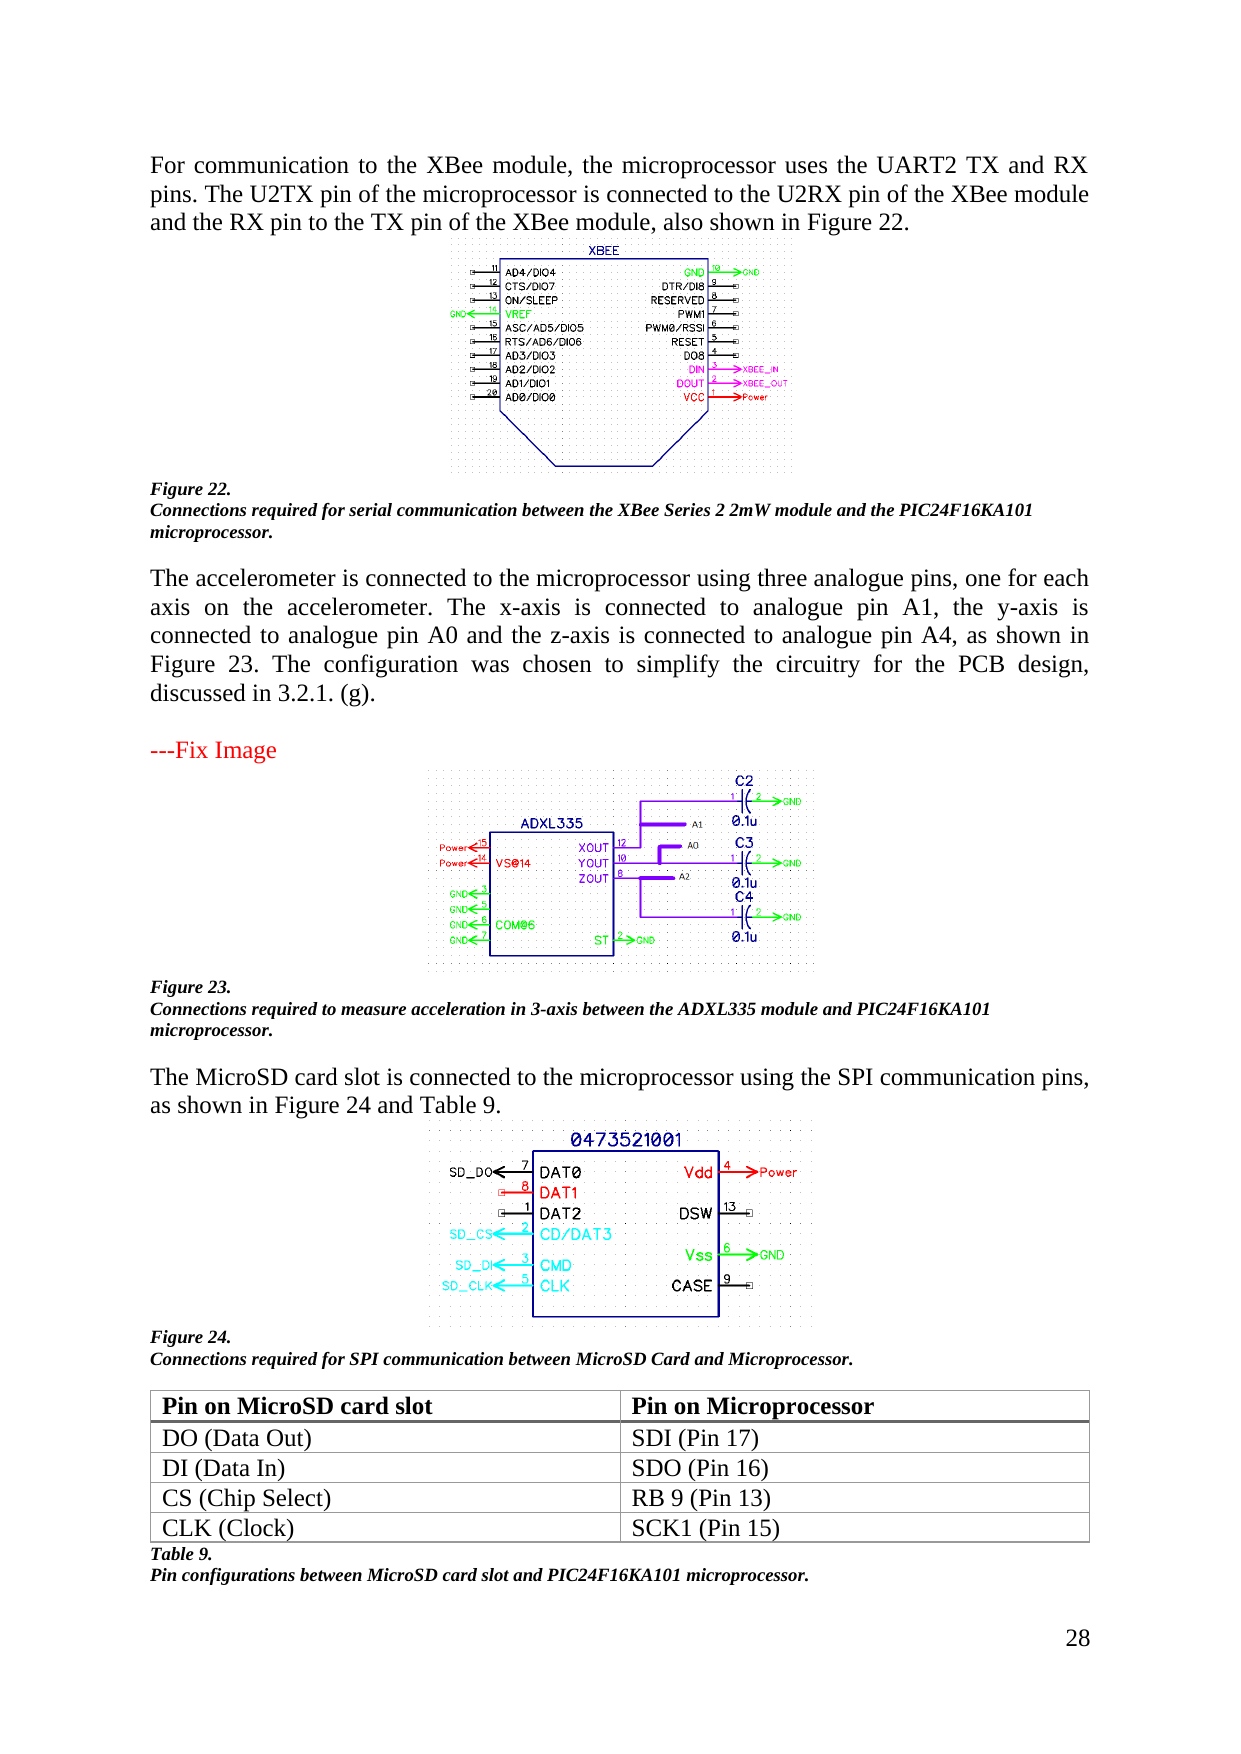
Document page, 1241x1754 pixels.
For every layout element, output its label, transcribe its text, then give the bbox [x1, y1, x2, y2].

text Figure 22. [150, 477, 1090, 499]
table_cell CS (Chip Select) [151, 1483, 620, 1512]
text ---Fix Image [150, 735, 1090, 764]
table_header Pin on Microprocessor [621, 1391, 1089, 1420]
table_cell CLK (Clock) [151, 1513, 620, 1541]
table_cell SCK1 (Pin 15) [621, 1513, 1089, 1541]
text The MicroSD card slot is connected to the microprocessor using the SPI communication pins, as shown in Figure 24 and Table 9. [150, 1062, 1090, 1119]
text The accelerometer is connected to the microprocessor using three analogue pins, one for each axis on the accelerometer. The x-axis is connected to analogue pin A1, the y-axis is connected to analogue pin A0 and the z-axis is connected to analogue pin A4, as shown in Figure 23. The configuration was chosen to simplify the circuitry for the PCB design, discussed in 3.2.1. (g). [150, 563, 1090, 707]
text Table 9. [150, 1543, 1090, 1564]
table_cell SDO (Pin 16) [621, 1453, 1089, 1482]
text Connections required for SPI communication between MicroSD Card and Microprocessor. [150, 1348, 1090, 1369]
table_cell DO (Data Out) [151, 1423, 620, 1452]
text Pin configurations between MicroSD card slot and PIC24F16KA101 microprocessor. [150, 1564, 1090, 1586]
text Figure 23. [150, 976, 1090, 998]
text Connections required to measure acceleration in 3-axis between the ADXL335 module and PIC24F16KA101 microprocessor. [150, 998, 1090, 1041]
picture [422, 764, 818, 977]
text Connections required for serial communication between the XBee Series 2 2mW module and the PIC24F16KA101 microprocessor. [150, 499, 1090, 542]
picture [426, 1119, 814, 1327]
table_cell RB 9 (Pin 13) [621, 1483, 1089, 1512]
table_cell SDI (Pin 17) [621, 1423, 1089, 1452]
table_cell DI (Data In) [151, 1453, 620, 1482]
table_header Pin on MicroSD card slot [151, 1391, 620, 1420]
picture [447, 236, 793, 478]
text Figure 24. [150, 1326, 1090, 1348]
text For communication to the XBee module, the microprocessor uses the UART2 TX and RX pins. The U2TX pin of the microprocessor is connected to the U2RX pin of the XBee module and the RX pin to the TX pin of the XBee module, also shown in Figure 22. [150, 150, 1090, 236]
